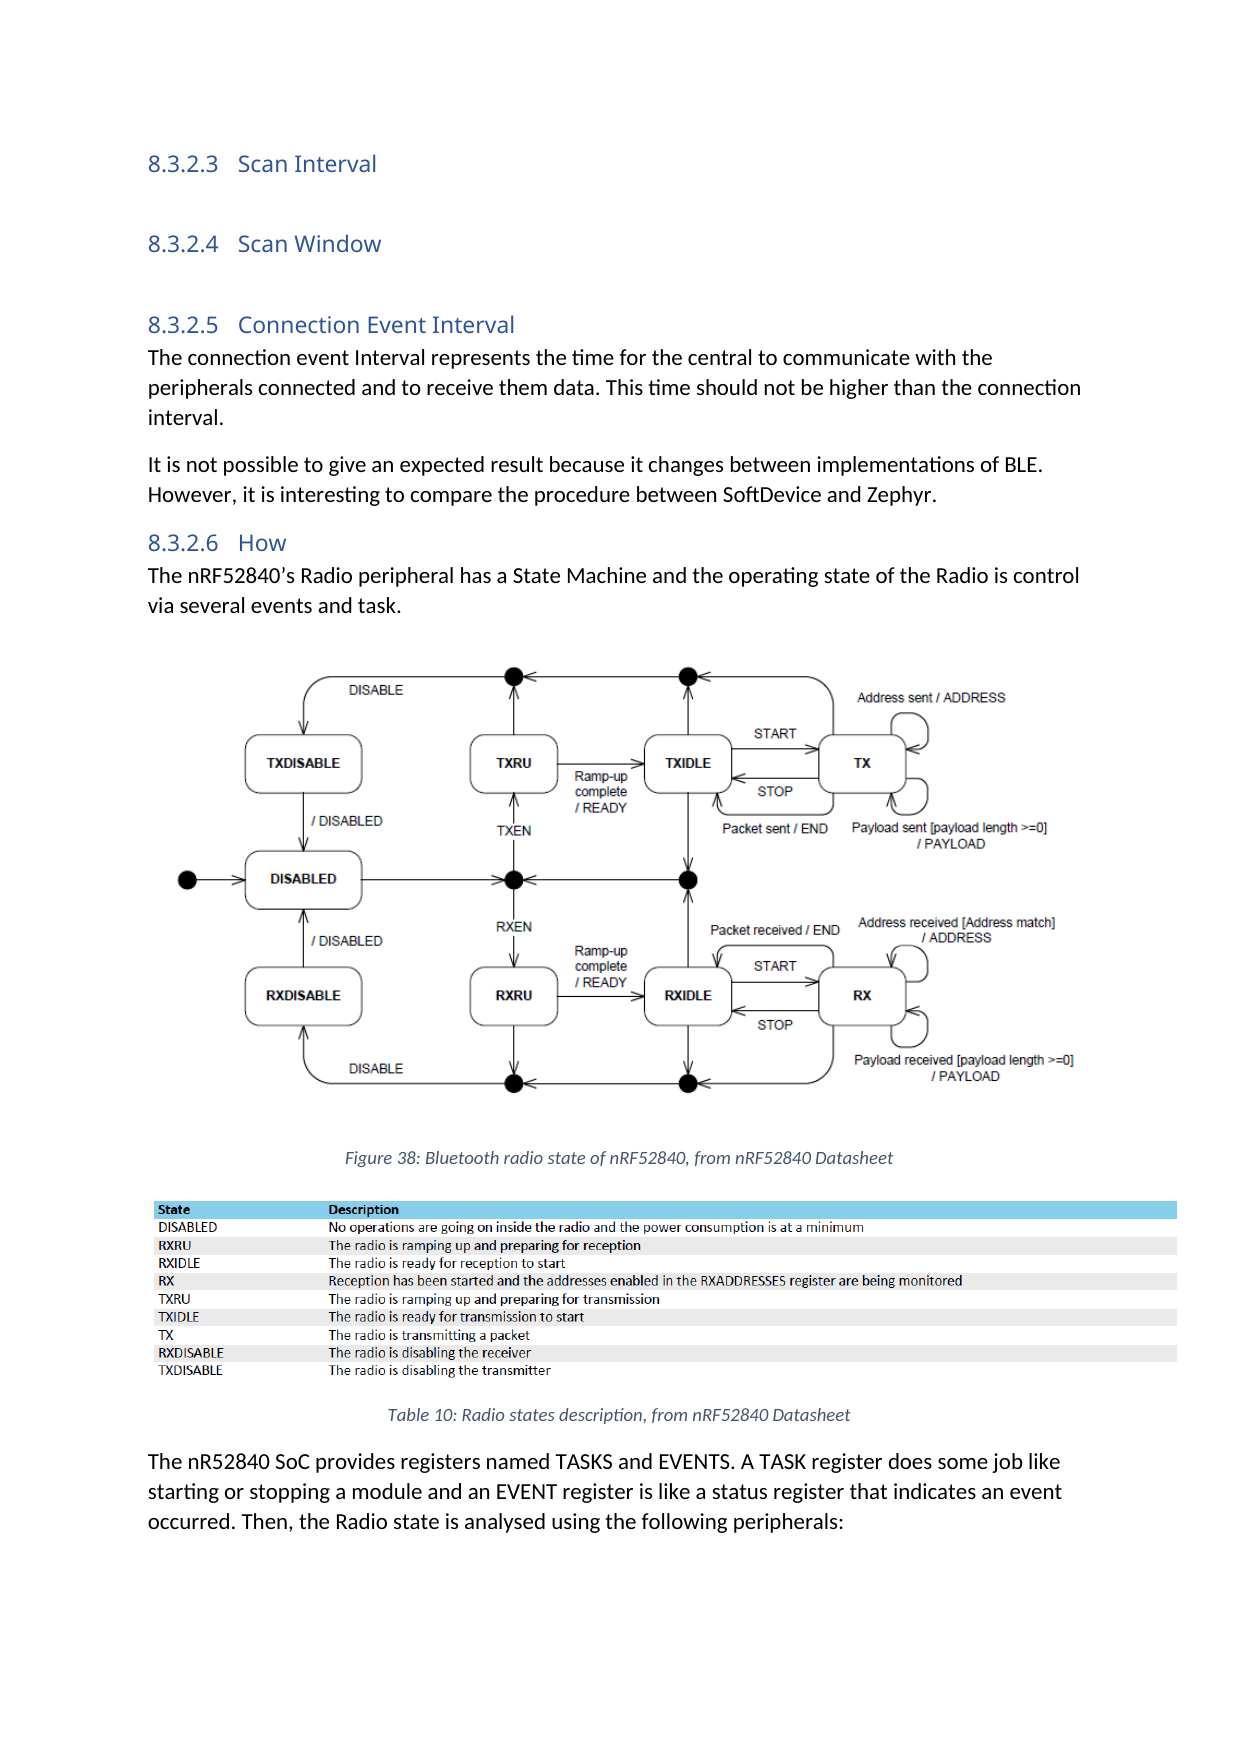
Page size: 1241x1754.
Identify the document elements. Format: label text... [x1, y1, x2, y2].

subtitle Scan Window [148, 228, 1093, 259]
text The nRF52840’s Radio peripheral has a State Machine and the operating state of the Radio is control via several events and task. [148, 561, 1093, 619]
subtitle Connection Event Interval [148, 309, 1093, 340]
subtitle Scan Interval [148, 148, 1093, 179]
text The connection event Interval represents the time for the central to communicate with the peripherals connected and to receive them data. This time should not be higher than the connection interval. [148, 343, 1093, 431]
text The nR52840 SoC provides registers named TASKS and EVENTS. A TASK register does some job like starting or stopping a module and an EVENT register is like a status register that indicates an event occurred. Then, the Radio state is analysed using the following peripherals: [148, 1447, 1093, 1535]
picture [147, 1190, 1185, 1385]
picture [147, 637, 1105, 1128]
subtitle How [148, 527, 1093, 558]
text It is not possible to give an expected result because it changes between implementations of BLE. However, it is interesting to compare the procedure between SoftDevice and Zephyr. [148, 450, 1093, 508]
